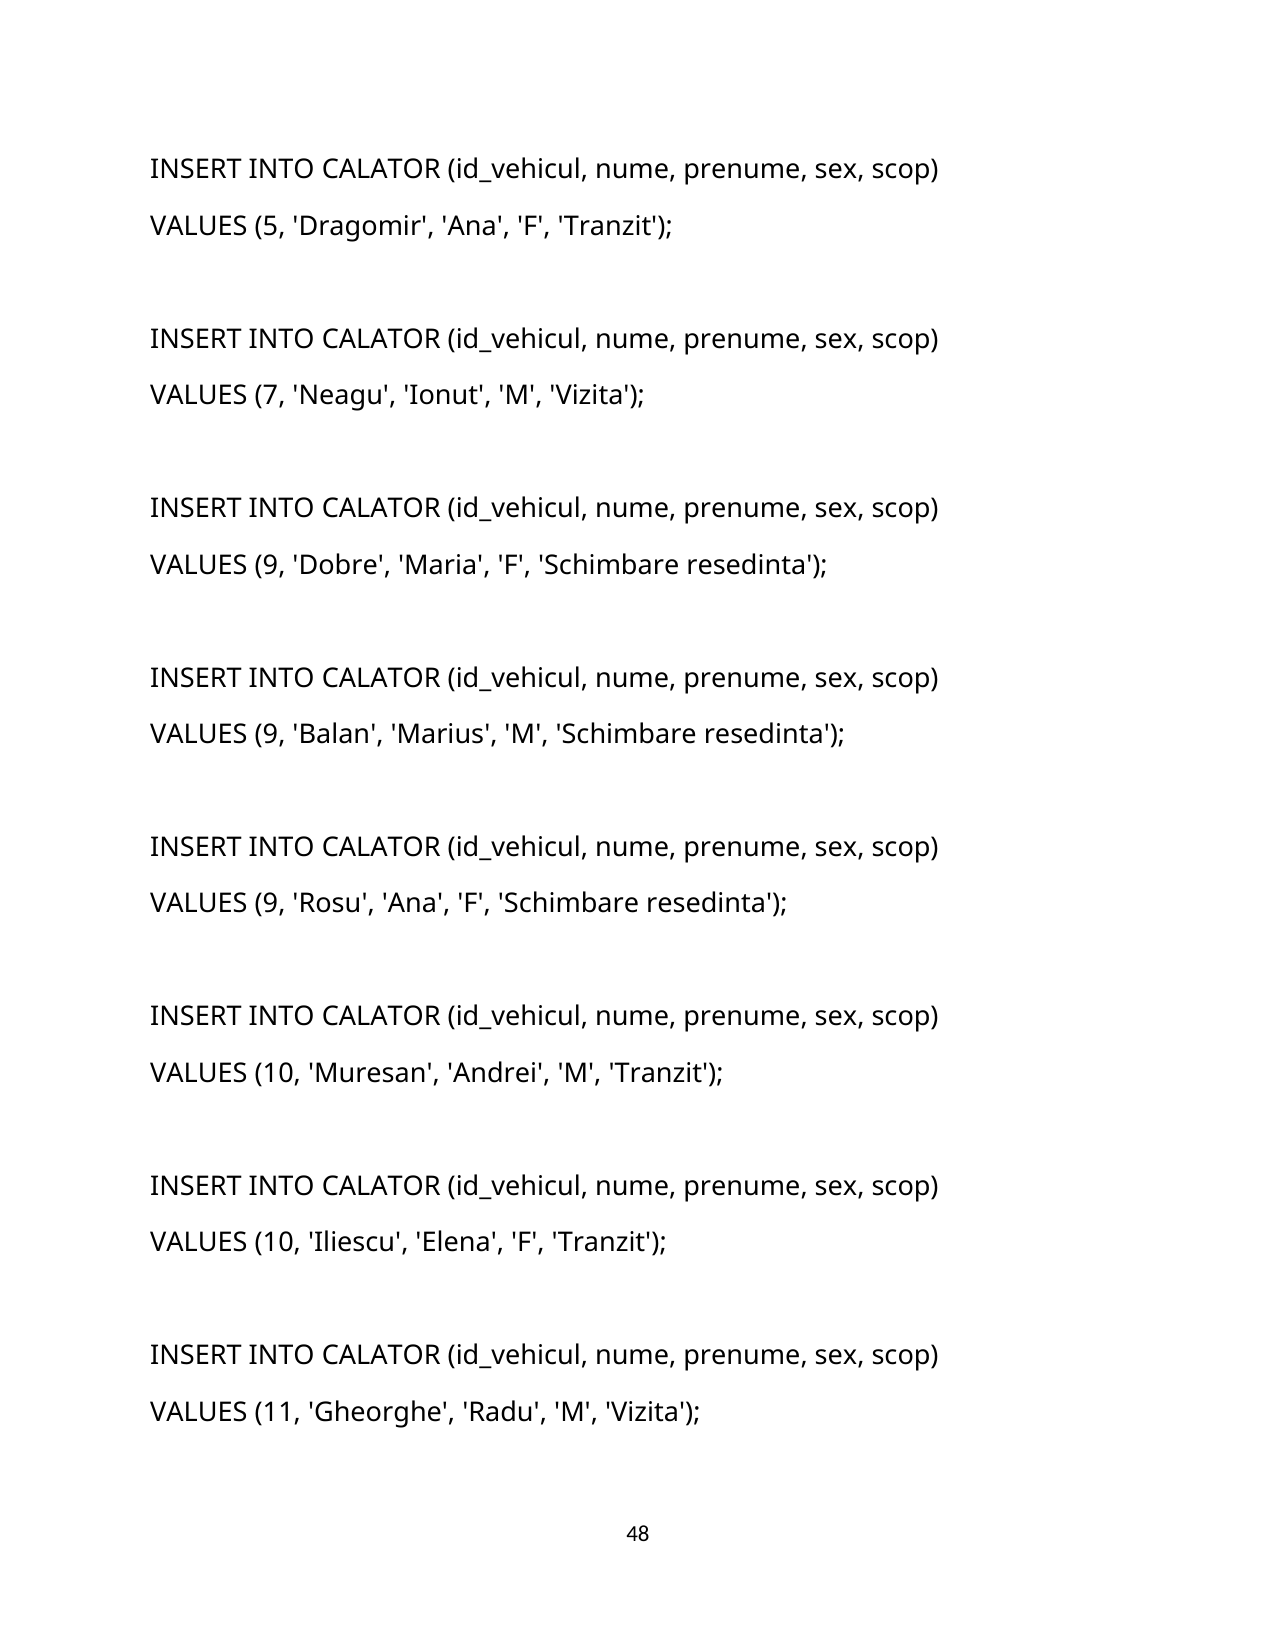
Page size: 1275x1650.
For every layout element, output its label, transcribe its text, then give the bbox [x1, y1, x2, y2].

text INSERT INTO CALATOR (id_vehicul, nume, prenume, sex, scop) [150, 658, 1125, 695]
text INSERT INTO CALATOR (id_vehicul, nume, prenume, sex, scop) [150, 489, 1125, 526]
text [150, 1336, 1125, 1372]
text INSERT INTO CALATOR (id_vehicul, nume, prenume, sex, scop) [150, 827, 1125, 864]
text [150, 150, 1125, 187]
text VALUES (9, 'Rosu', 'Ana', 'F', 'Schimbare resedinta'); [150, 884, 1125, 921]
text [150, 319, 1125, 356]
text VALUES (11, 'Gheorghe', 'Radu', 'M', 'Vizita'); [150, 1392, 1125, 1429]
text VALUES (9, 'Dobre', 'Maria', 'F', 'Schimbare resedinta'); [150, 545, 1125, 582]
text VALUES (9, 'Balan', 'Marius', 'M', 'Schimbare resedinta'); [150, 714, 1125, 751]
text VALUES (10, 'Iliescu', 'Elena', 'F', 'Tranzit'); [150, 1223, 1125, 1259]
text VALUES (7, 'Neagu', 'Ionut', 'M', 'Vizita'); [150, 376, 1125, 413]
text INSERT INTO CALATOR (id_vehicul, nume, prenume, sex, scop) [150, 1166, 1125, 1203]
text INSERT INTO CALATOR (id_vehicul, nume, prenume, sex, scop) [150, 997, 1125, 1034]
text VALUES (10, 'Muresan', 'Andrei', 'M', 'Tranzit'); [150, 1053, 1125, 1090]
text VALUES (5, 'Dragomir', 'Ana', 'F', 'Tranzit'); [150, 206, 1125, 243]
